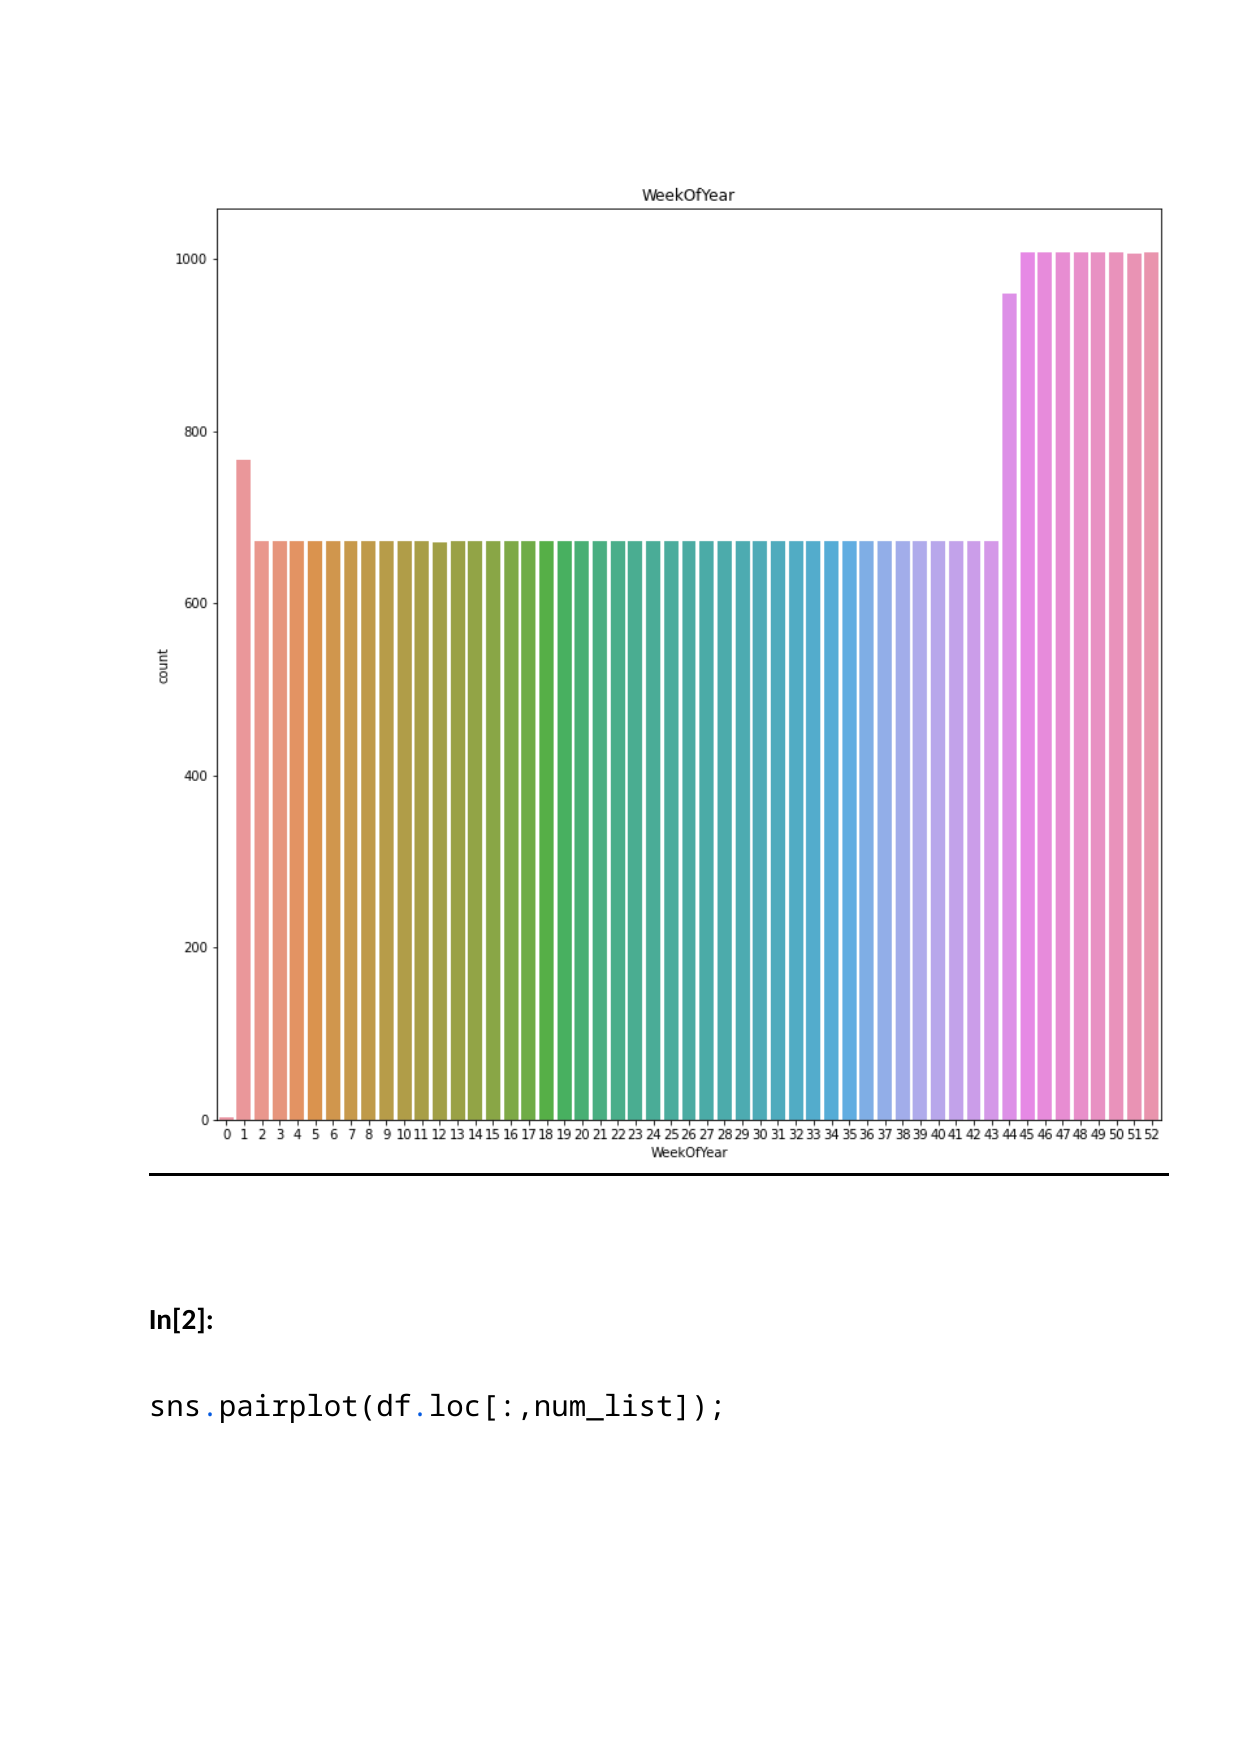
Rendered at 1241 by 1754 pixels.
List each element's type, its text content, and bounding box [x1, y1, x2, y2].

text sns.pairplot(df.loc[:,num_list]); [148, 1385, 1179, 1425]
text In[2]: [148, 1301, 1179, 1337]
picture [148, 179, 1169, 1169]
